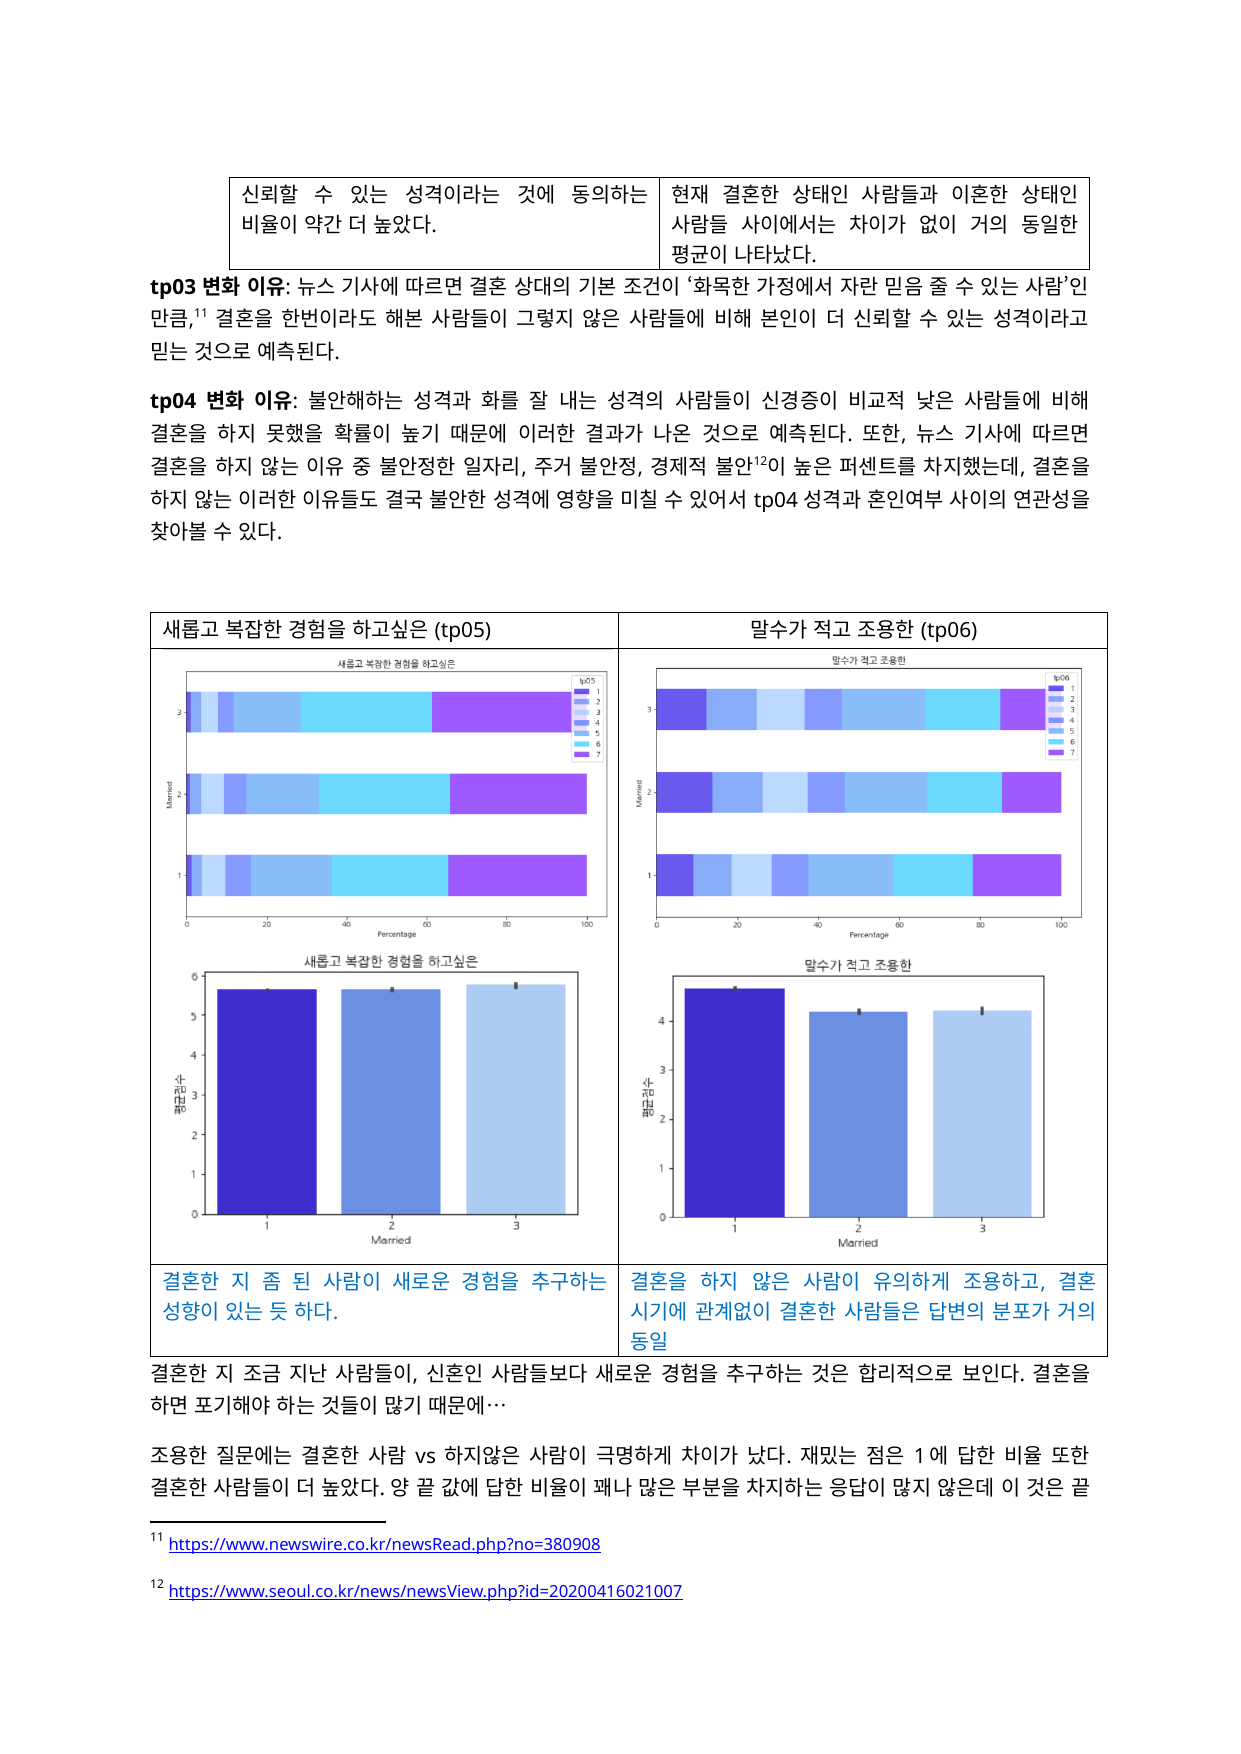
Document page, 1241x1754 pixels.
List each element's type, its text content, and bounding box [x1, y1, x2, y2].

table_cell 결혼을 하지 않은 사람이 유의하게 조용하고, 결혼 시기에 관계없이 결혼한 사람들은 답변의 분포가 거의 동일 [619, 1265, 1107, 1356]
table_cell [230, 178, 659, 269]
table_header 말수가 적고 조용한 (tp06) [619, 613, 1107, 648]
picture [161, 649, 614, 1257]
text 결혼한 지 조금 지난 사람들이, 신혼인 사람들보다 새로운 경험을 추구하는 것은 합리적으로 보인다. 결혼을 하면 포기해야 하는 것들이 많기 때문에… [150, 1357, 1090, 1420]
table_header 새롭고 복잡한 경험을 하고싶은 (tp05) [151, 613, 618, 648]
table_cell [619, 649, 630, 1264]
table_cell 결혼한 지 좀 된 사람이 새로운 경험을 추구하는 성향이 있는 듯 하다. [151, 1265, 618, 1356]
text tp03 변화 이유: 뉴스 기사에 따르면 결혼 상대의 기본 조건이 ‘화목한 가정에서 자란 믿음 줄 수 있는 사람’인 만큼, 결혼을 한번이라도 해본 사람들이 그렇지 않은 사람들에 비해 본인이 더 신뢰할 수 있는 성격이라고 믿는 것으로 예측된다. [150, 270, 1090, 366]
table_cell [660, 178, 1089, 269]
text tp04 변화 이유: 불안해하는 성격과 화를 잘 내는 성격의 사람들이 신경증이 비교적 낮은 사람들에 비해 결혼을 하지 못했을 확률이 높기 때문에 이러한 결과가 나온 것으로 예측된다. 또한, 뉴스 기사에 따르면 결혼을 하지 않는 이유 중 불안정한 일자리, 주거 불안정, 경제적 불안이 높은 퍼센트를 차지했는데, 결혼을 하지 않는 이러한 이유들도 결국 불안한 성격에 영향을 미칠 수 있어서 tp04 성격과 혼인여부 사이의 연관성을 찾아볼 수 있다. [150, 385, 1090, 546]
table_cell [1066, 649, 1107, 1264]
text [150, 1439, 1090, 1502]
picture [630, 649, 1102, 1264]
table_cell [151, 649, 618, 1264]
